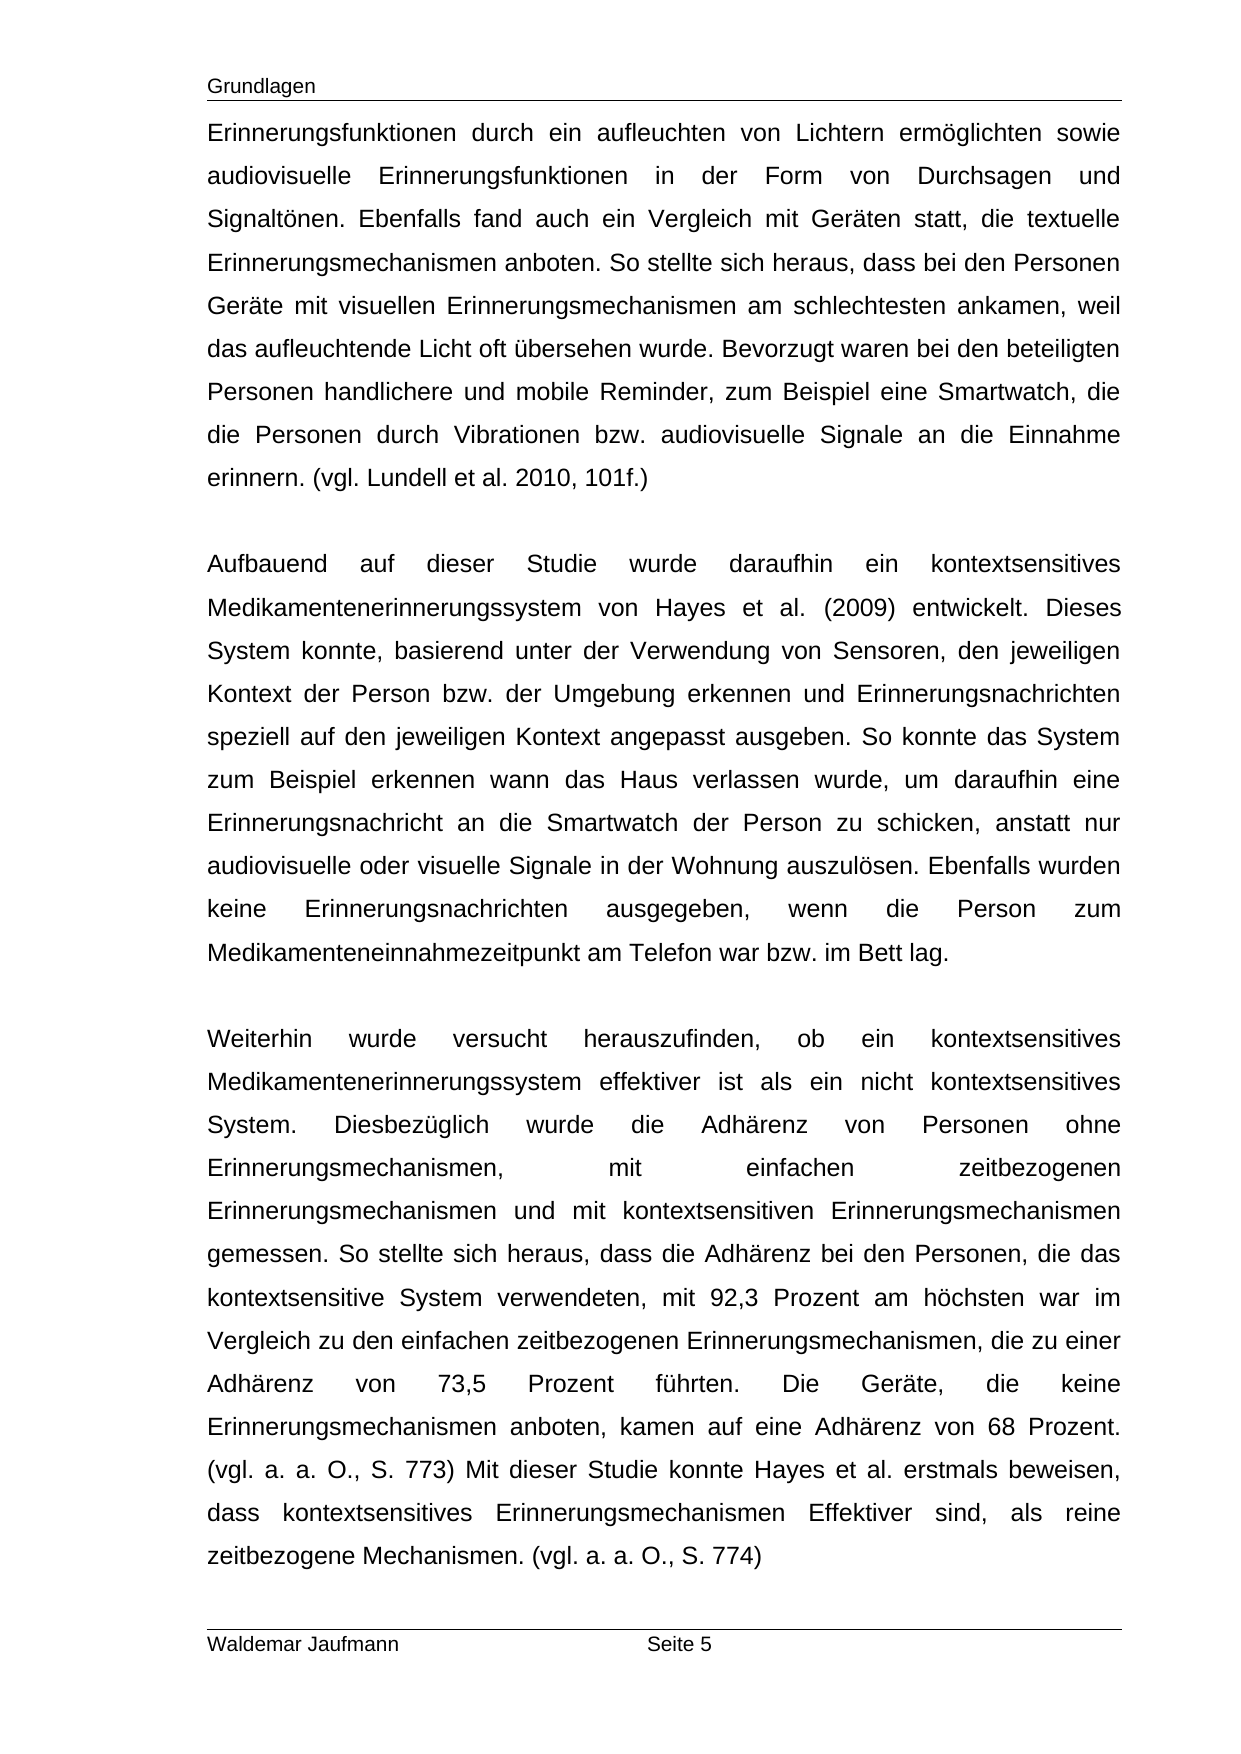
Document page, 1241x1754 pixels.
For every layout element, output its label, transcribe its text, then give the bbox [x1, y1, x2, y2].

text Weiterhin wurde versucht herauszufinden, ob ein kontextsensitives Medikamentenerinnerungssystem effektiver ist als ein nicht kontextsensitives System. Diesbezüglich wurde die Adhärenz von Personen ohne Erinnerungsmechanismen, mit einfachen zeitbezogenen Erinnerungsmechanismen und mit kontextsensitiven Erinnerungsmechanismen gemessen. So stellte sich heraus, dass die Adhärenz bei den Personen, die das kontextsensitive System verwendeten, mit 92,3 Prozent am höchsten war im Vergleich zu den einfachen zeitbezogenen Erinnerungsmechanismen, die zu einer Adhärenz von 73,5 Prozent führten. Die Geräte, die keine Erinnerungsmechanismen anboten, kamen auf eine Adhärenz von 68 Prozent. (vgl. a. a. O., S. 773) Mit dieser Studie konnte Hayes et al. erstmals beweisen, dass kontextsensitives Erinnerungsmechanismen Effektiver sind, als reine zeitbezogene Mechanismen. (vgl. a. a. O., S. 774) [207, 1024, 1122, 1570]
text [207, 118, 1122, 492]
text Aufbauend auf dieser Studie wurde daraufhin ein kontextsensitives Medikamentenerinnerungssystem von Hayes et al. (2009) entwickelt. Dieses System konnte, basierend unter der Verwendung von Sensoren, den jeweiligen Kontext der Person bzw. der Umgebung erkennen und Erinnerungsnachrichten speziell auf den jeweiligen Kontext angepasst ausgeben. So konnte das System zum Beispiel erkennen wann das Haus verlassen wurde, um daraufhin eine Erinnerungsnachricht an die Smartwatch der Person zu schicken, anstatt nur audiovisuelle oder visuelle Signale in der Wohnung auszulösen. Ebenfalls wurden keine Erinnerungsnachrichten ausgegeben, wenn die Person zum Medikamenteneinnahmezeitpunkt am Telefon war bzw. im Bett lag. [207, 549, 1122, 966]
